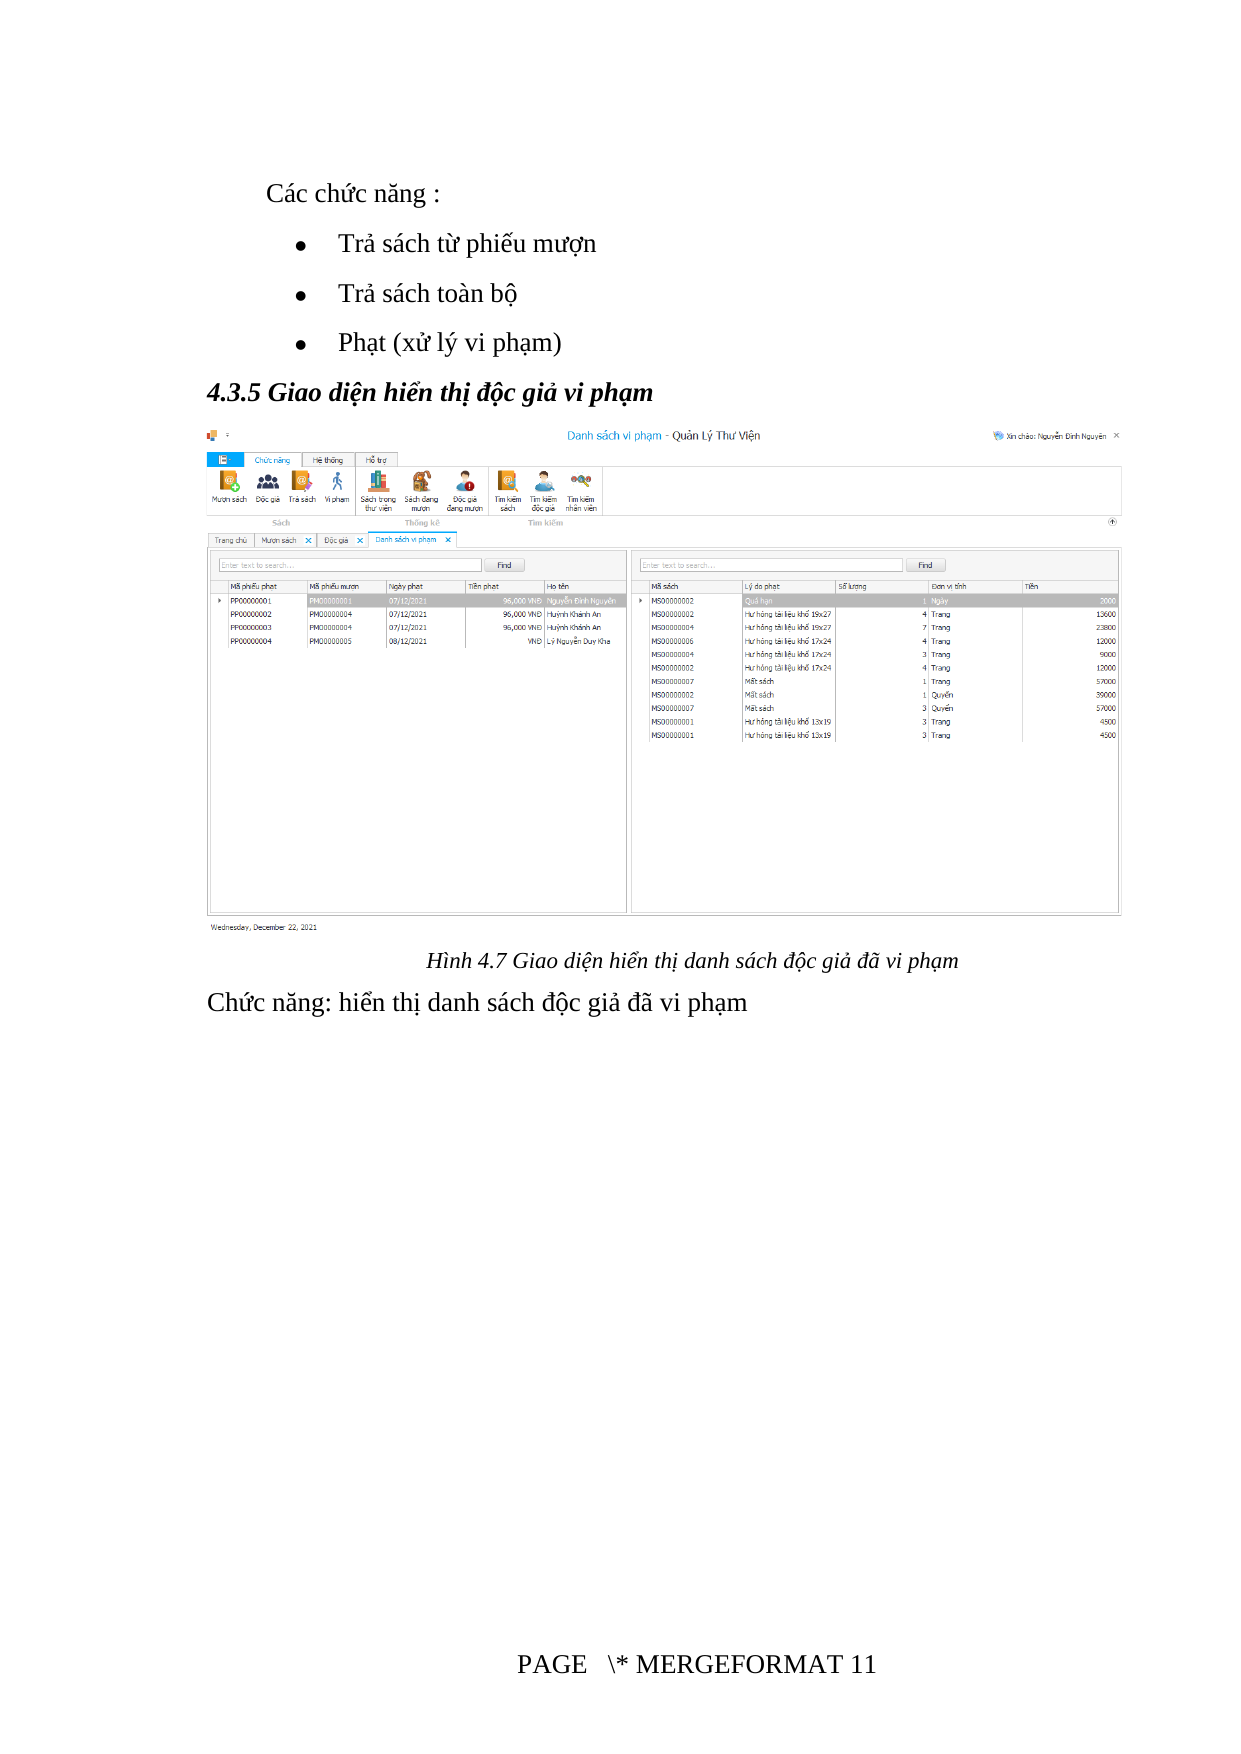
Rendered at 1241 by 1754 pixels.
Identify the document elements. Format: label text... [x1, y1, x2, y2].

picture [219, 456, 226, 464]
list Trả sách từ phiếu mượn [294, 227, 1122, 258]
subtitle 4.3.5 Giao diện hiển thị độc giả vi phạm [207, 376, 1122, 407]
picture [206, 420, 1122, 935]
list Trả sách toàn bộ [294, 277, 1122, 308]
text Các chức năng : [207, 177, 1122, 208]
list Phạt (xử lý vi phạm) [294, 327, 1122, 358]
text Chức năng: hiển thị danh sách độc giả đã vi phạm [207, 986, 1122, 1017]
